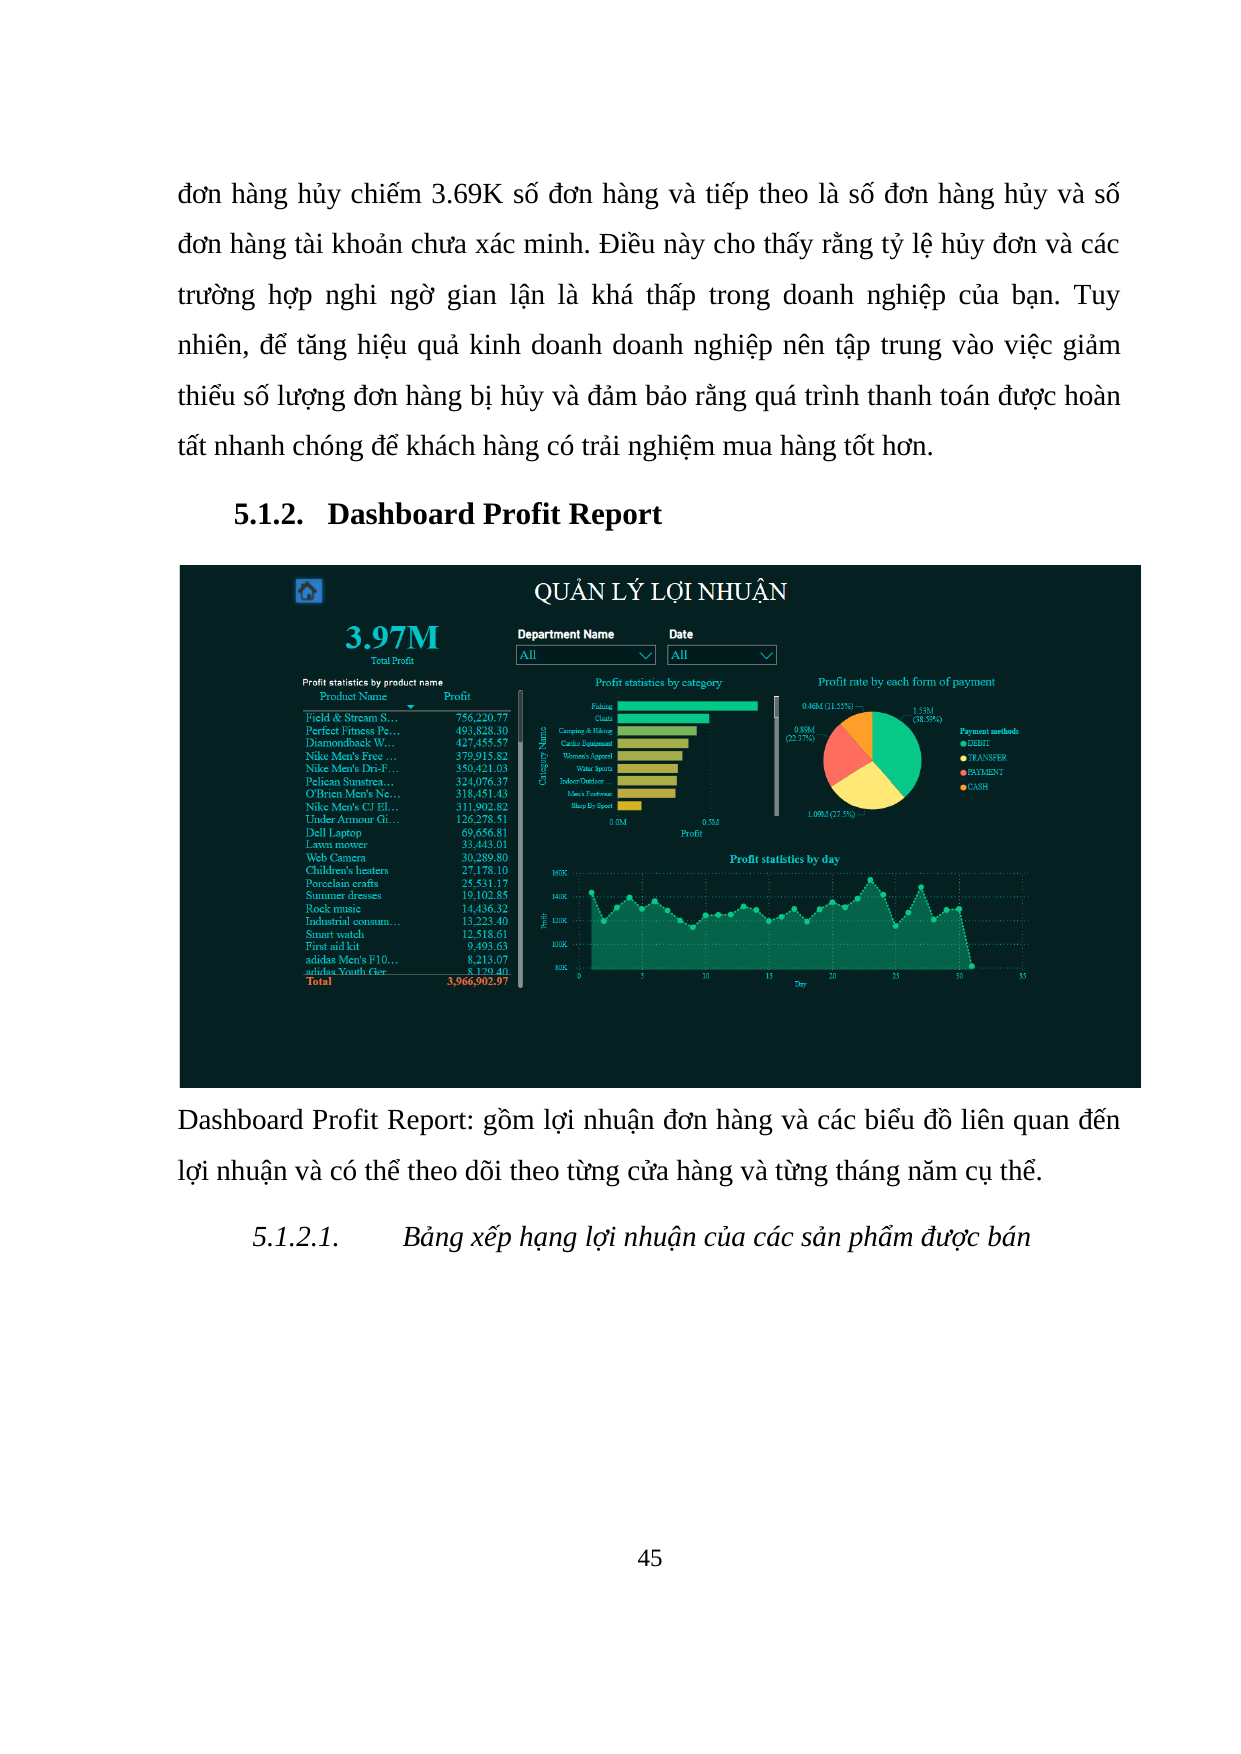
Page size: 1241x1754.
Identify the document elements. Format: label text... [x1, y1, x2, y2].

list Bảng xếp hạng lợi nhuận của các sản phẩm được bán [252, 1219, 1122, 1253]
picture [177, 565, 1142, 1088]
list Dashboard Profit Report [233, 495, 1122, 531]
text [177, 176, 1122, 461]
text Dashboard Profit Report: gồm lợi nhuận đơn hàng và các biểu đồ liên quan đến lợi nhuận và có thể theo dõi theo từng cửa hàng và từng tháng năm cụ thể. [177, 1102, 1122, 1186]
